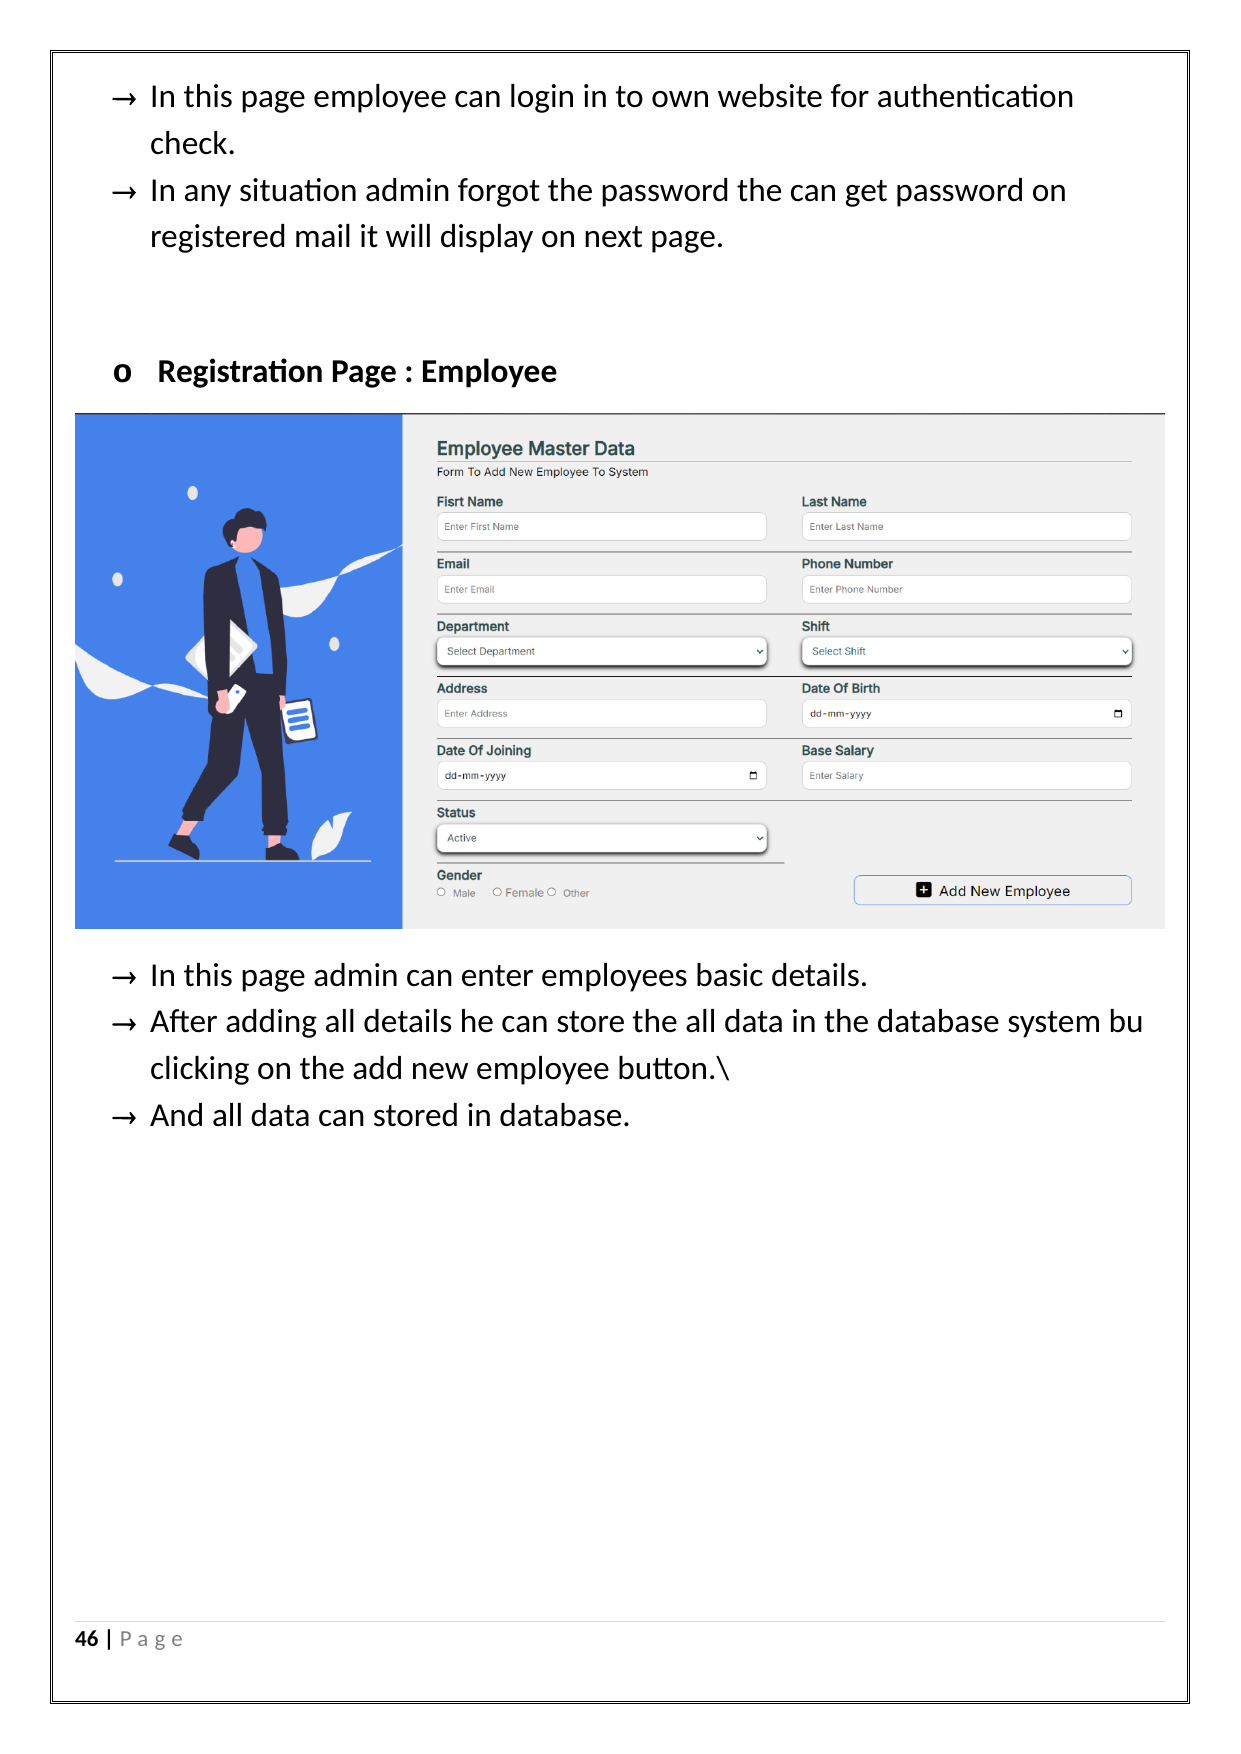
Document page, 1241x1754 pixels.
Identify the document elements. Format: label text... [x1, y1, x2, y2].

list In this page employee can login in to own website for authentication check. [112, 75, 1165, 162]
picture [75, 413, 1166, 929]
list In this page admin can enter employees basic details. [112, 954, 1165, 994]
list In any situation admin forgot the password the can get password on registered mail it will display on next page. [112, 168, 1165, 256]
list After adding all details he can store the all data in the database system bu clicking on the add new employee button.\ [112, 1001, 1165, 1088]
list Registration Page : Employee [112, 351, 1165, 393]
list And all data can stored in database. [112, 1094, 1165, 1135]
